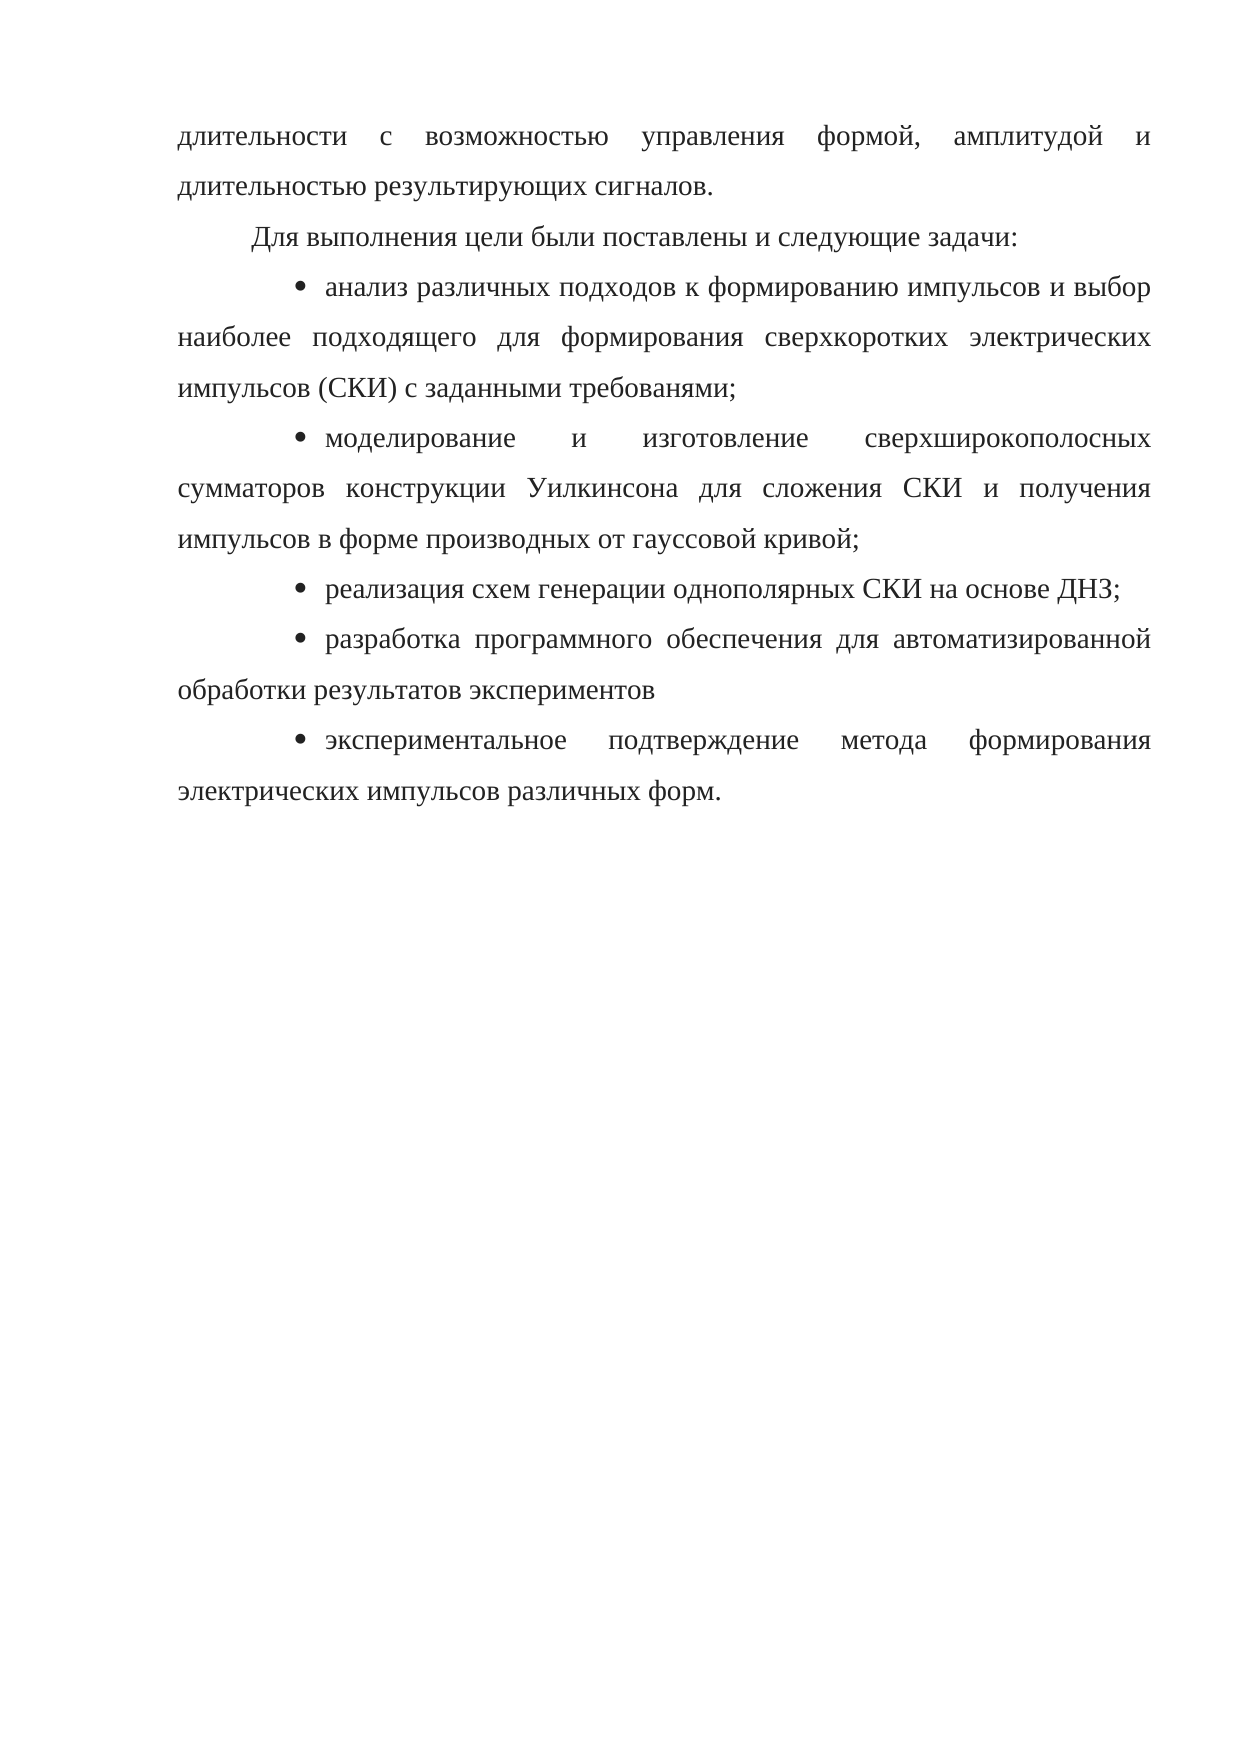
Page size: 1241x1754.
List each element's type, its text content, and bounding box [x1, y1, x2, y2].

list реализация схем генерации однополярных СКИ на основе ДНЗ; [177, 571, 1152, 605]
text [177, 118, 1152, 202]
list разработка программного обеспечения для автоматизированной обработки результатов экспериментов [177, 622, 1152, 706]
list моделирование и изготовление сверхширокополосных сумматоров конструкции Уилкинсона для сложения СКИ и получения импульсов в форме производных от гауссовой кривой; [177, 420, 1152, 554]
list экспериментальное подтверждение метода формирования электрических импульсов различных форм. [177, 722, 1152, 806]
text Для выполнения цели были поставлены и следующие задачи: [177, 219, 1152, 252]
list анализ различных подходов к формированию импульсов и выбор наиболее подходящего для формирования сверхкоротких электрических импульсов (СКИ) с заданными требованями; [177, 269, 1152, 403]
